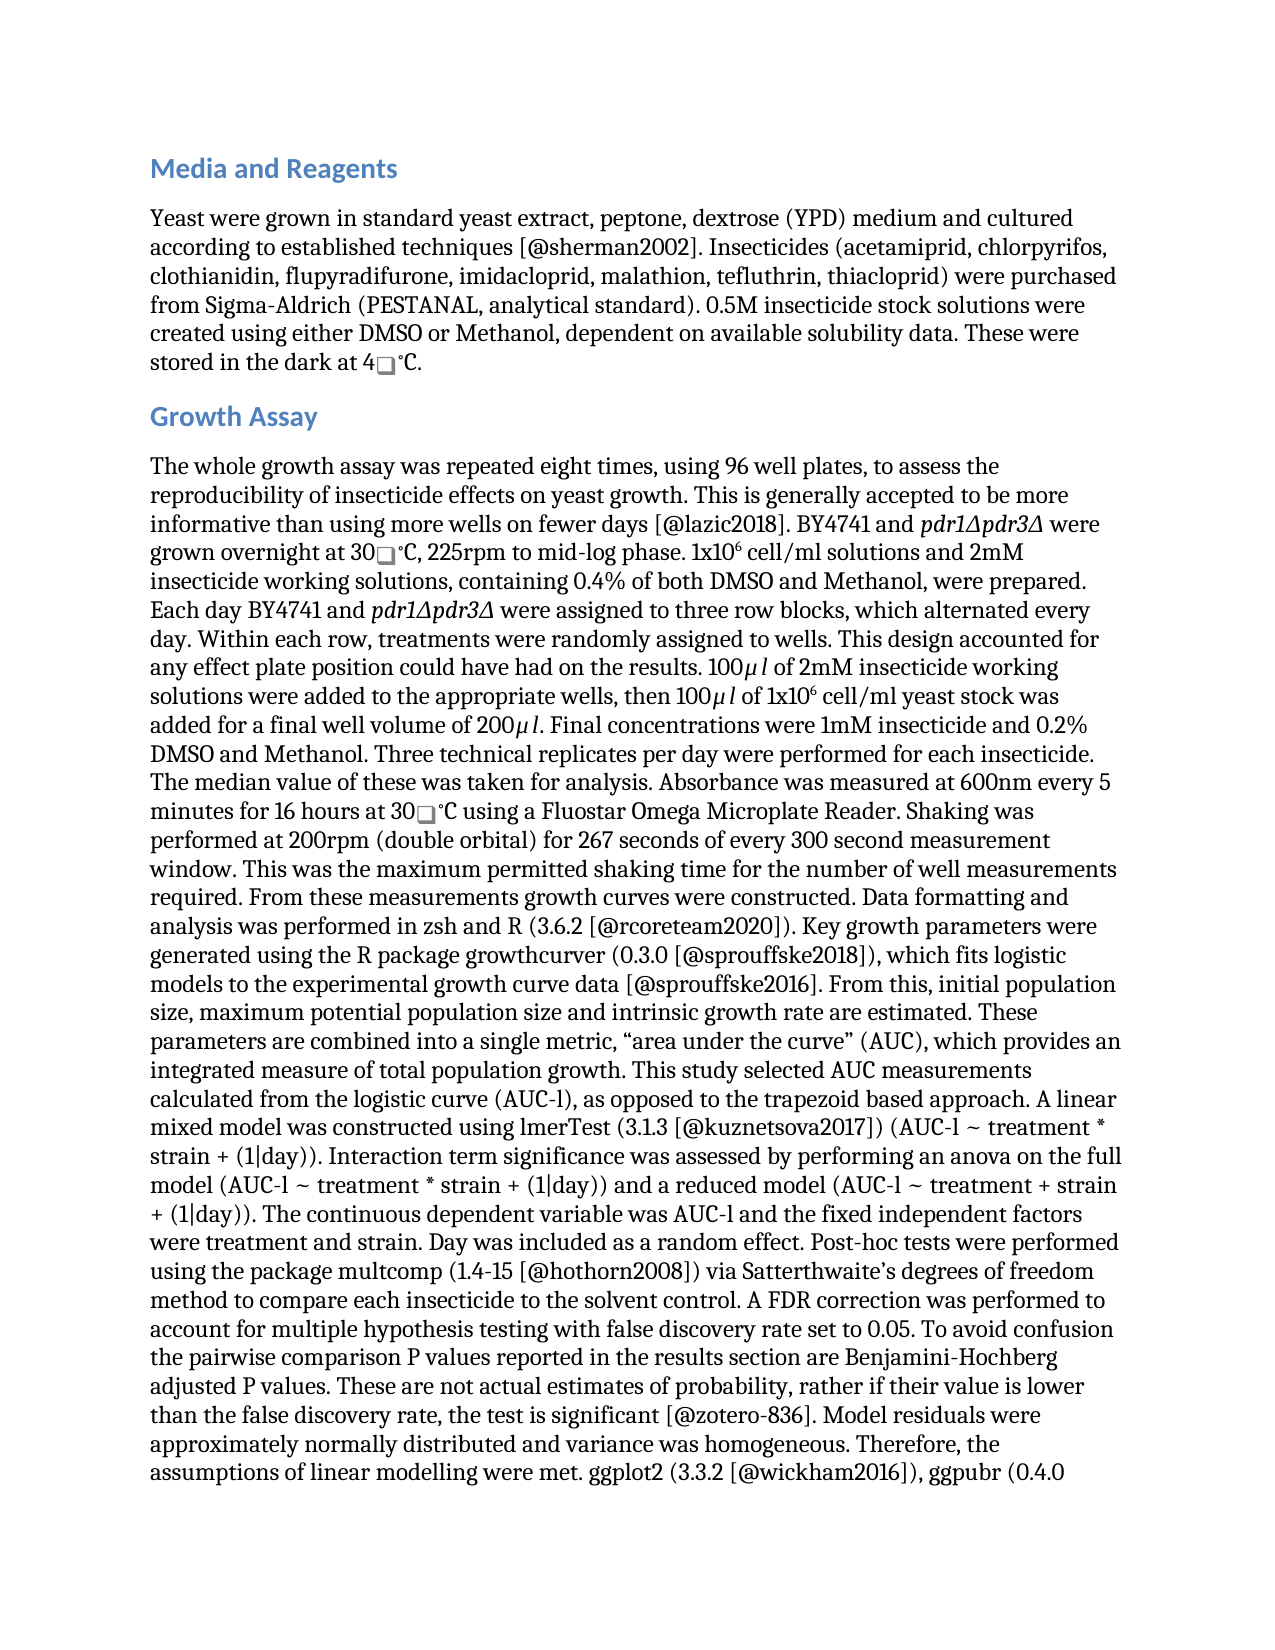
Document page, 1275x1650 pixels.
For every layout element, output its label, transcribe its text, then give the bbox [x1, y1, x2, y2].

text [150, 452, 1125, 1487]
text Yeast were grown in standard yeast extract, peptone, dextrose (YPD) medium and cultured according to established techniques [@sherman2002]. Insecticides (acetamiprid, chlorpyrifos, clothianidin, flupyradifurone, imidacloprid, malathion, tefluthrin, thiacloprid) were purchased from Sigma-Aldrich (PESTANAL, analytical standard). 0.5M insecticide stock solutions were created using either DMSO or Methanol, dependent on available solubility data. These were stored in the dark at 4C. [150, 204, 1125, 377]
subtitle Media and Reagents [150, 150, 1125, 186]
subtitle Growth Assay [150, 398, 1125, 433]
